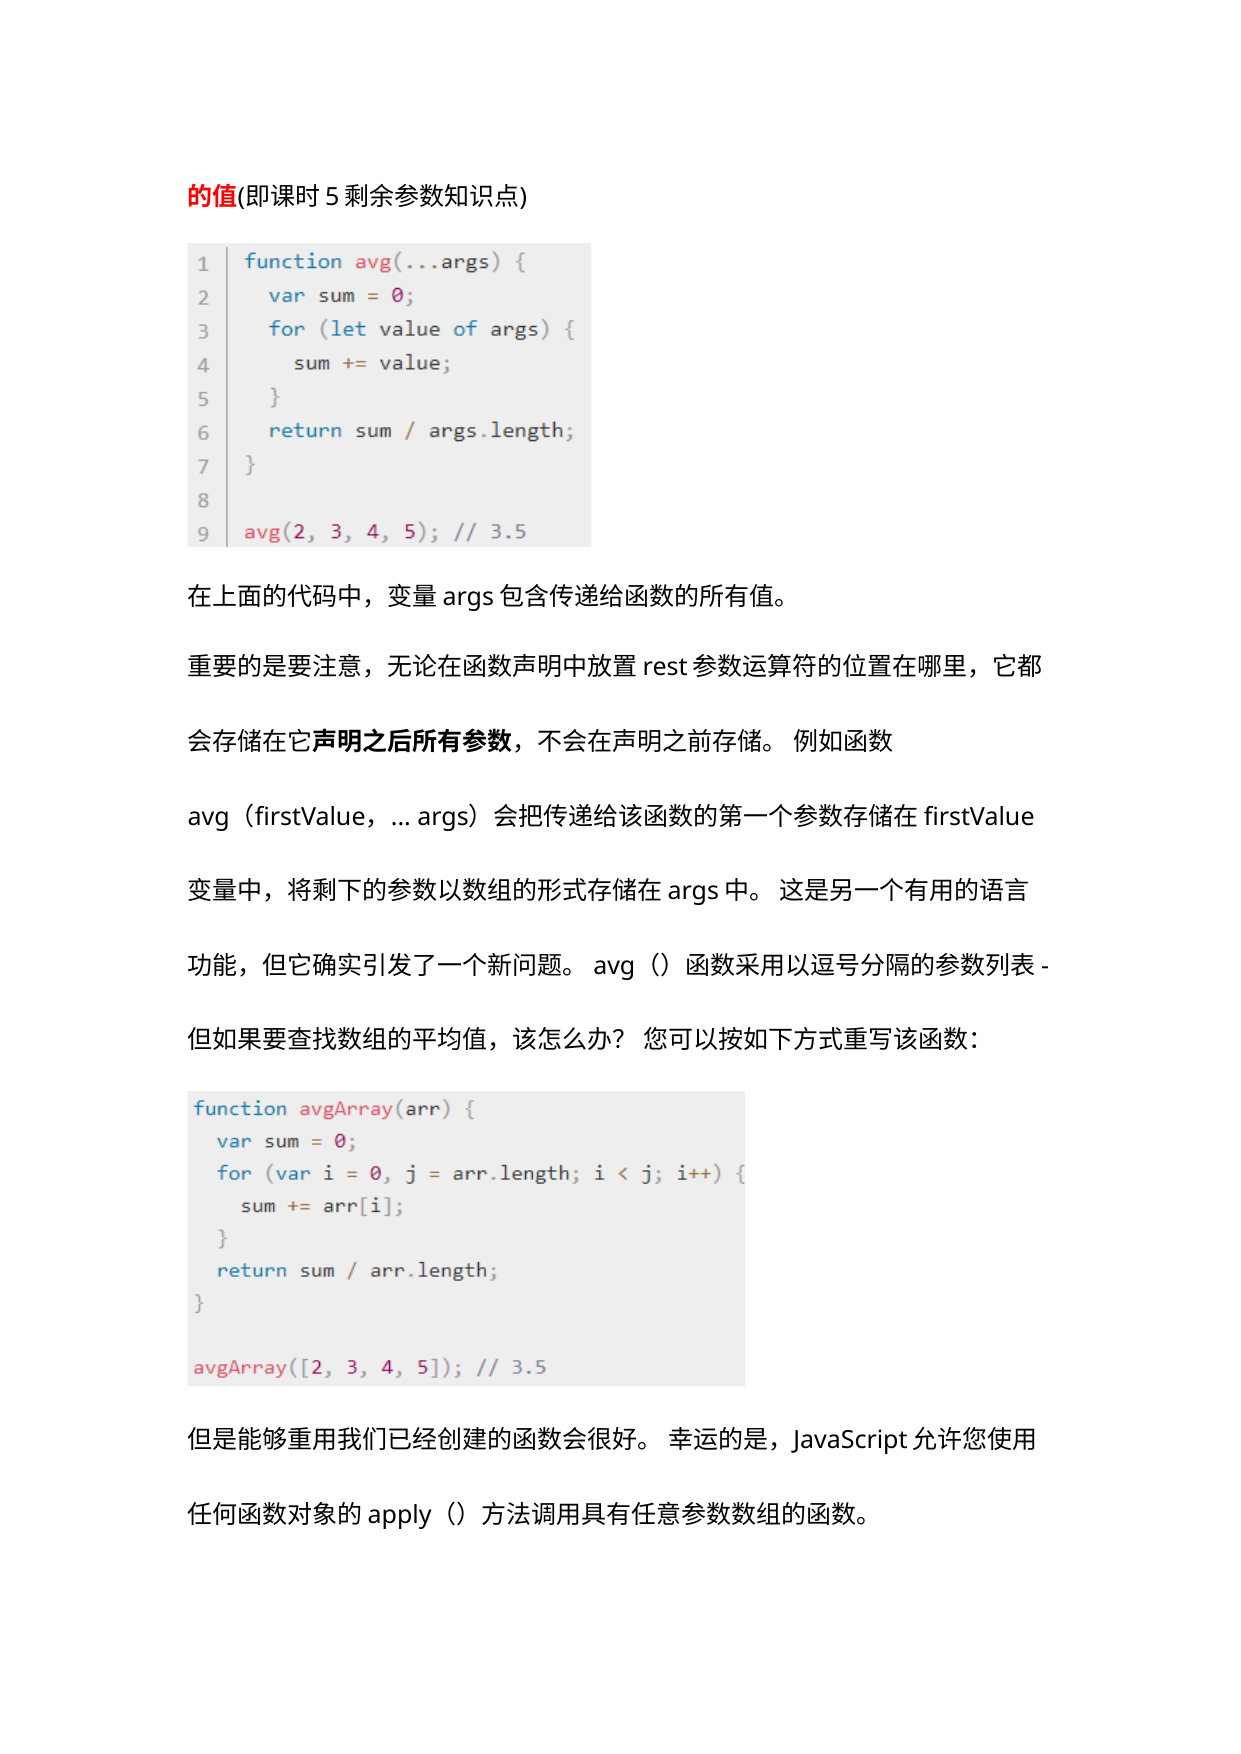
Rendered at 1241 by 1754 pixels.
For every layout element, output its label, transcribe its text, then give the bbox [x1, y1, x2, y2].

text 但是能够重用我们已经创建的函数会很好。 幸运的是，JavaScript允许您使用任何函数对象的apply（）方法调用具有任意参数数组的函数。 [187, 1405, 1053, 1545]
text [187, 162, 1053, 227]
text 重要的是要注意，无论在函数声明中放置rest参数运算符的位置在哪里，它都会存储在它声明之后所有参数，不会在声明之前存储。 例如函数avg（firstValue，... args）会把传递给该函数的第一个参数存储在firstValue变量中，将剩下的参数以数组的形式存储在args中。 这是另一个有用的语言功能，但它确实引发了一个新问题。 avg（）函数采用以逗号分隔的参数列表 - 但如果要查找数组的平均值，该怎么办？ 您可以按如下方式重写该函数： [187, 632, 1053, 1071]
text 在上面的代码中，变量args包含传递给函数的所有值。 [187, 562, 1053, 627]
